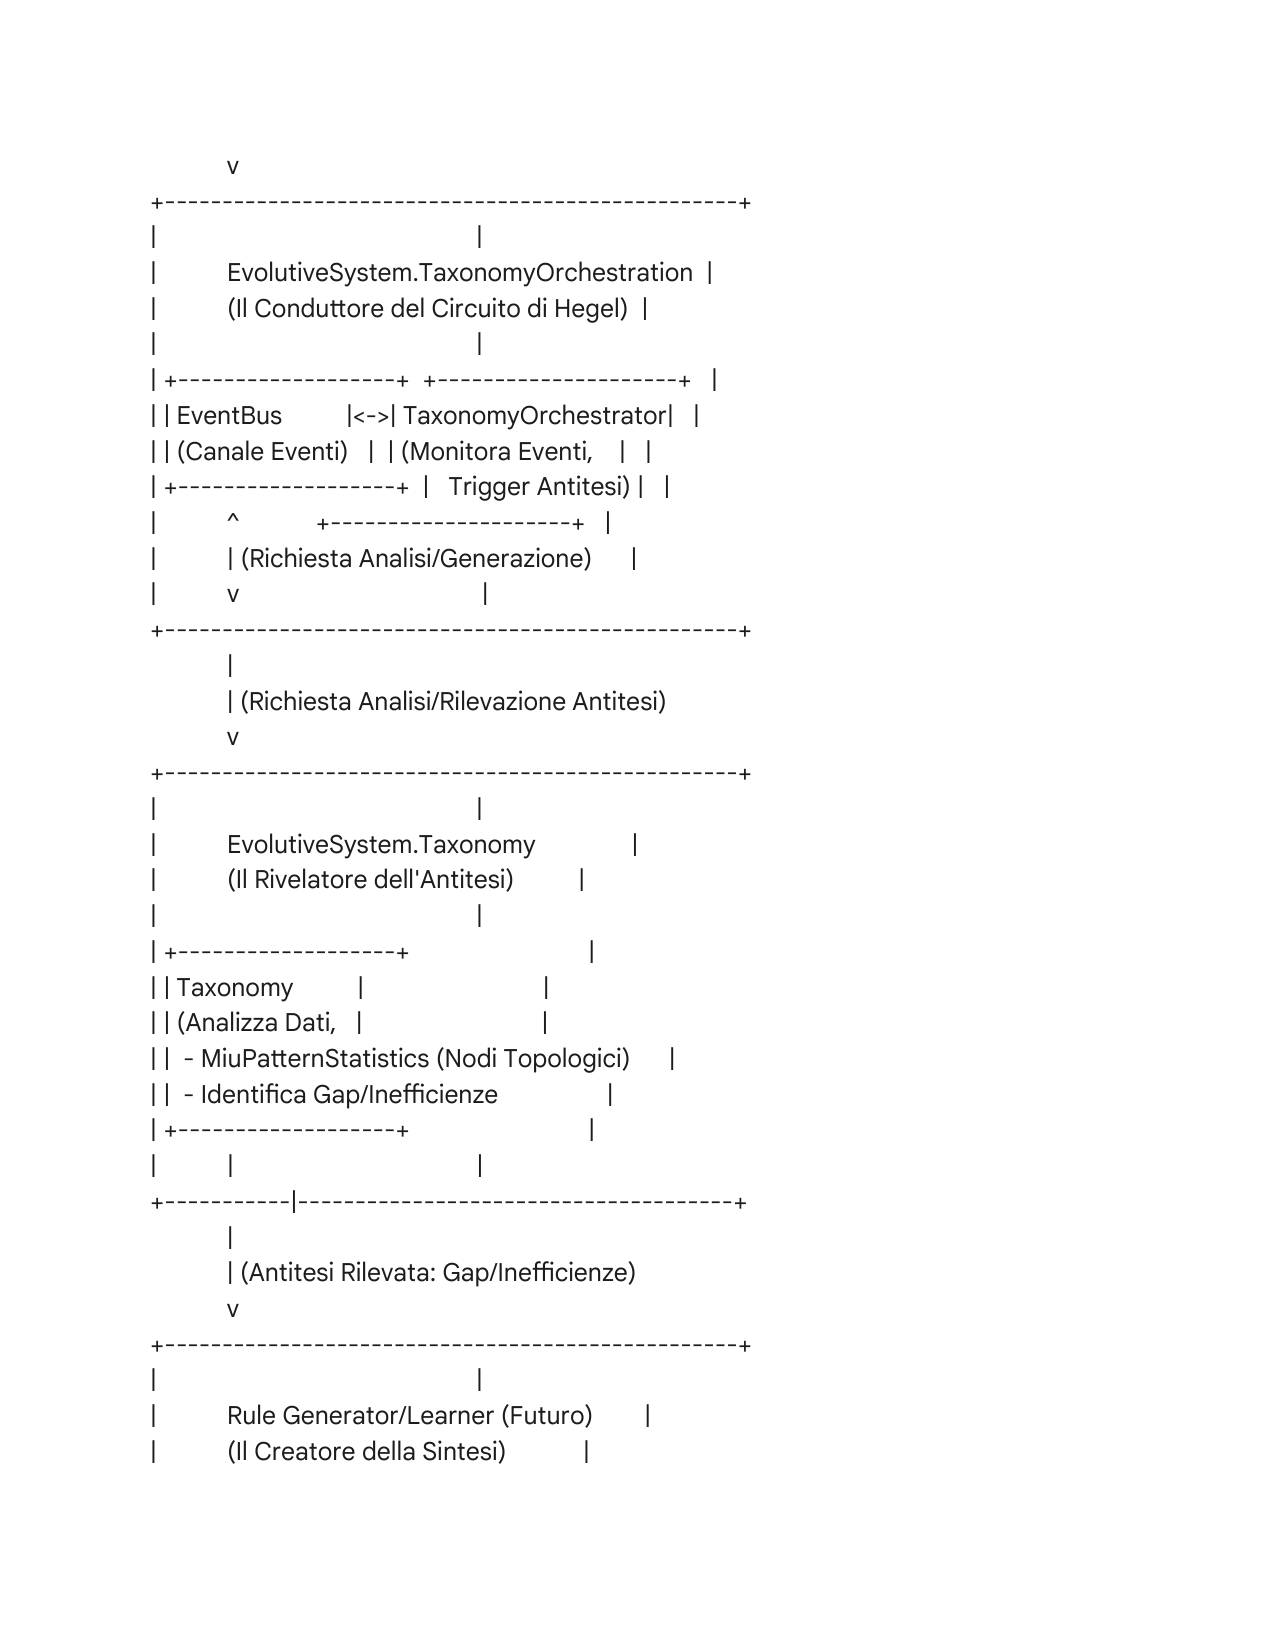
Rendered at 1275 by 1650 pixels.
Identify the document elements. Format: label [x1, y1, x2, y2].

text [150, 150, 1125, 1468]
